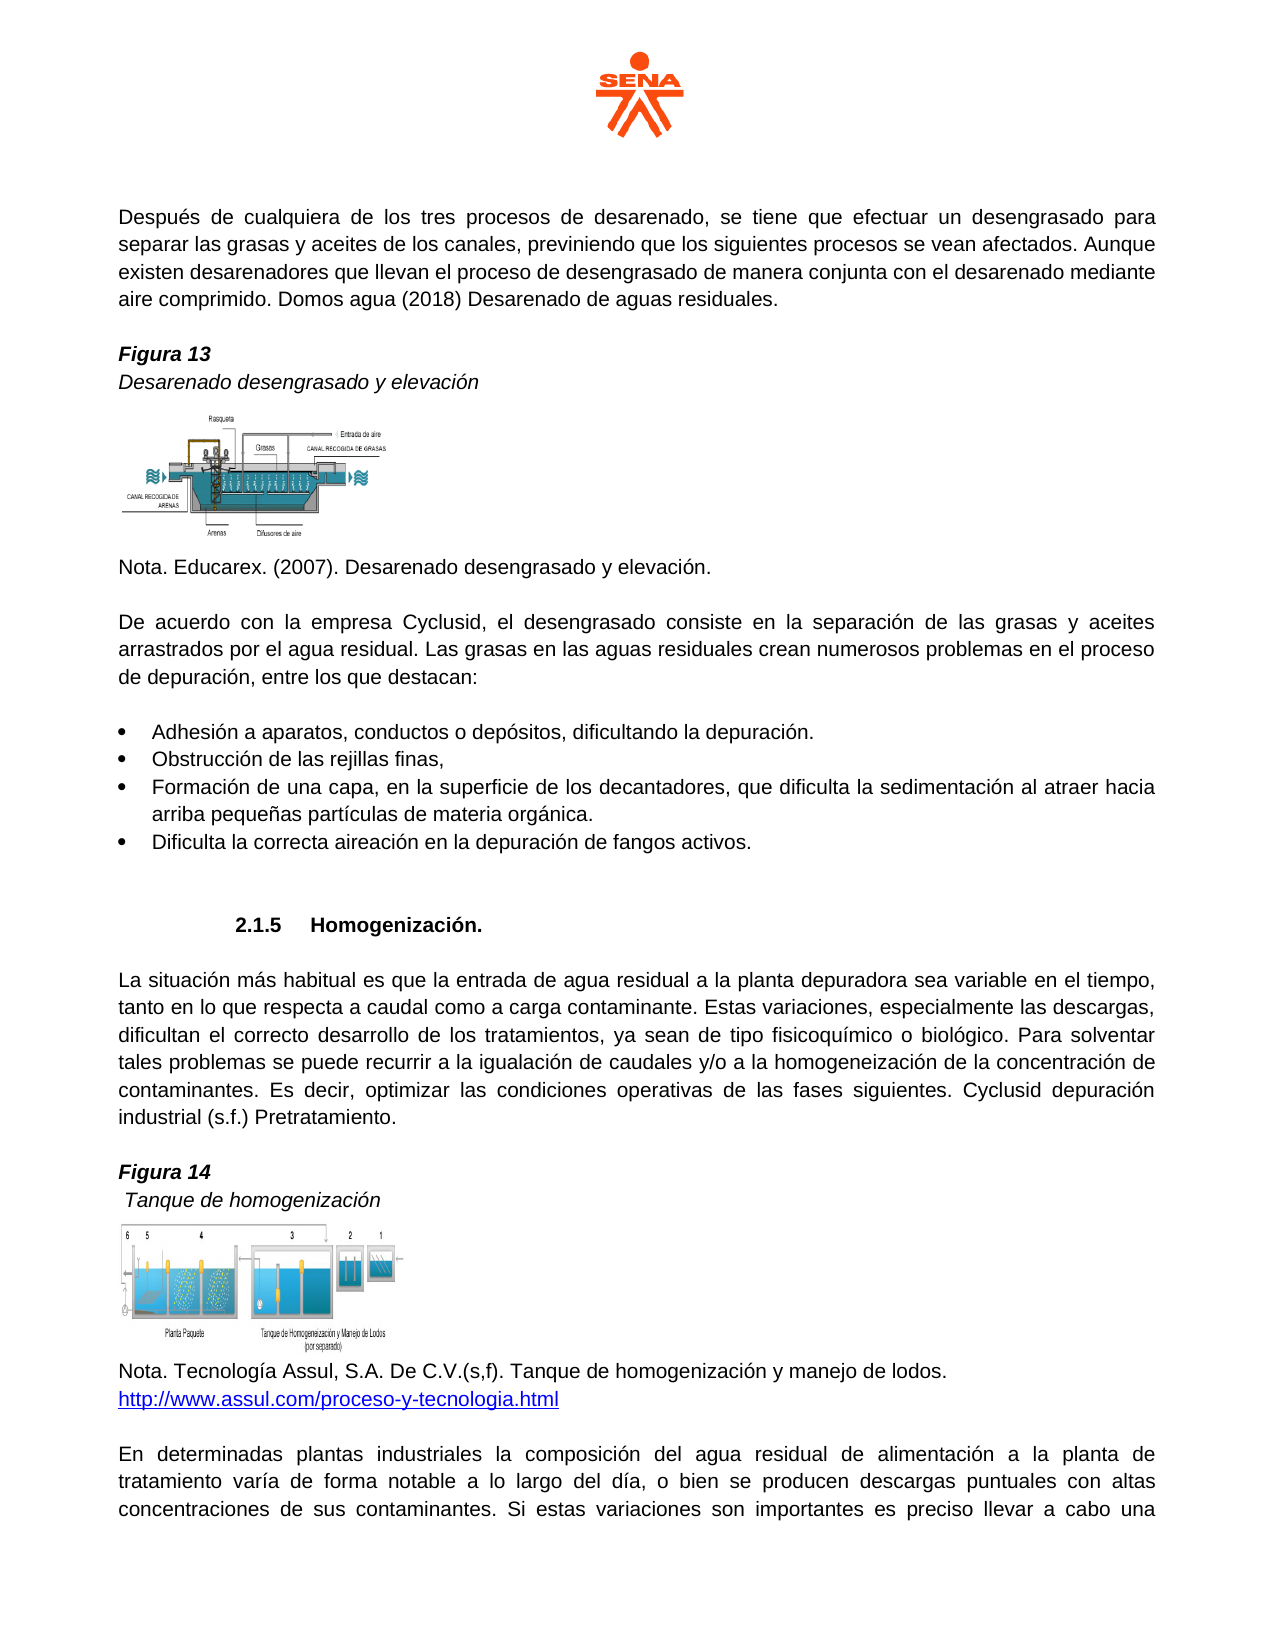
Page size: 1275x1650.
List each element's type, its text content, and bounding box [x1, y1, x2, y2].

text La situación más habitual es que la entrada de agua residual a la planta depuradora sea variable en el tiempo, tanto en lo que respecta a caudal como a carga contaminante. Estas variaciones, especialmente las descargas, dificultan el correcto desarrollo de los tratamientos, ya sean de tipo fisicoquímico o biológico. Para solventar tales problemas se puede recurrir a la igualación de caudales y/o a la homogeneización de la concentración de contaminantes. Es decir, optimizar las condiciones operativas de las fases siguientes. Cyclusid depuración industrial (s.f.) Pretratamiento. [118, 967, 1157, 1129]
text Nota. Tecnología Assul, S.A. De C.V.(s,f). Tanque de homogenización y manejo de lodos. [118, 1359, 1157, 1383]
picture [585, 48, 690, 142]
text http://www.assul.com/proceso-y-tecnologia.html [118, 1387, 1157, 1411]
list Obstrucción de las rejillas finas, [118, 747, 1157, 771]
text Figura 14 [118, 1160, 1157, 1184]
text Después de cualquiera de los tres procesos de desarenado, se tiene que efectuar un desengrasado para separar las grasas y aceites de los canales, previniendo que los siguientes procesos se vean afectados. Aunque existen desarenadores que llevan el proceso de desengrasado de manera conjunta con el desarenado mediante aire comprimido. Domos agua (2018) Desarenado de aguas residuales. [118, 205, 1157, 311]
text De acuerdo con la empresa Cyclusid, el desengrasado consiste en la separación de las grasas y aceites arrastrados por el agua residual. Las grasas en las aguas residuales crean numerosos problemas en el proceso de depuración, entre los que destacan: [118, 609, 1157, 688]
text Desarenado desengrasado y elevación [118, 370, 1157, 394]
list Homogenización. [235, 912, 1157, 936]
list Dificulta la correcta aireación en la depuración de fangos activos. [118, 830, 1157, 854]
picture [118, 1215, 404, 1356]
text Tanque de homogenización [118, 1187, 1157, 1211]
text Figura 13 [118, 342, 1157, 366]
picture [118, 397, 389, 551]
text Nota. Educarex. (2007). Desarenado desengrasado y elevación. [118, 554, 1157, 578]
list Formación de una capa, en la superficie de los decantadores, que dificulta la sedimentación al atraer hacia arriba pequeñas partículas de materia orgánica. [118, 775, 1157, 826]
list Adhesión a aparatos, conductos o depósitos, dificultando la depuración. [118, 719, 1157, 743]
